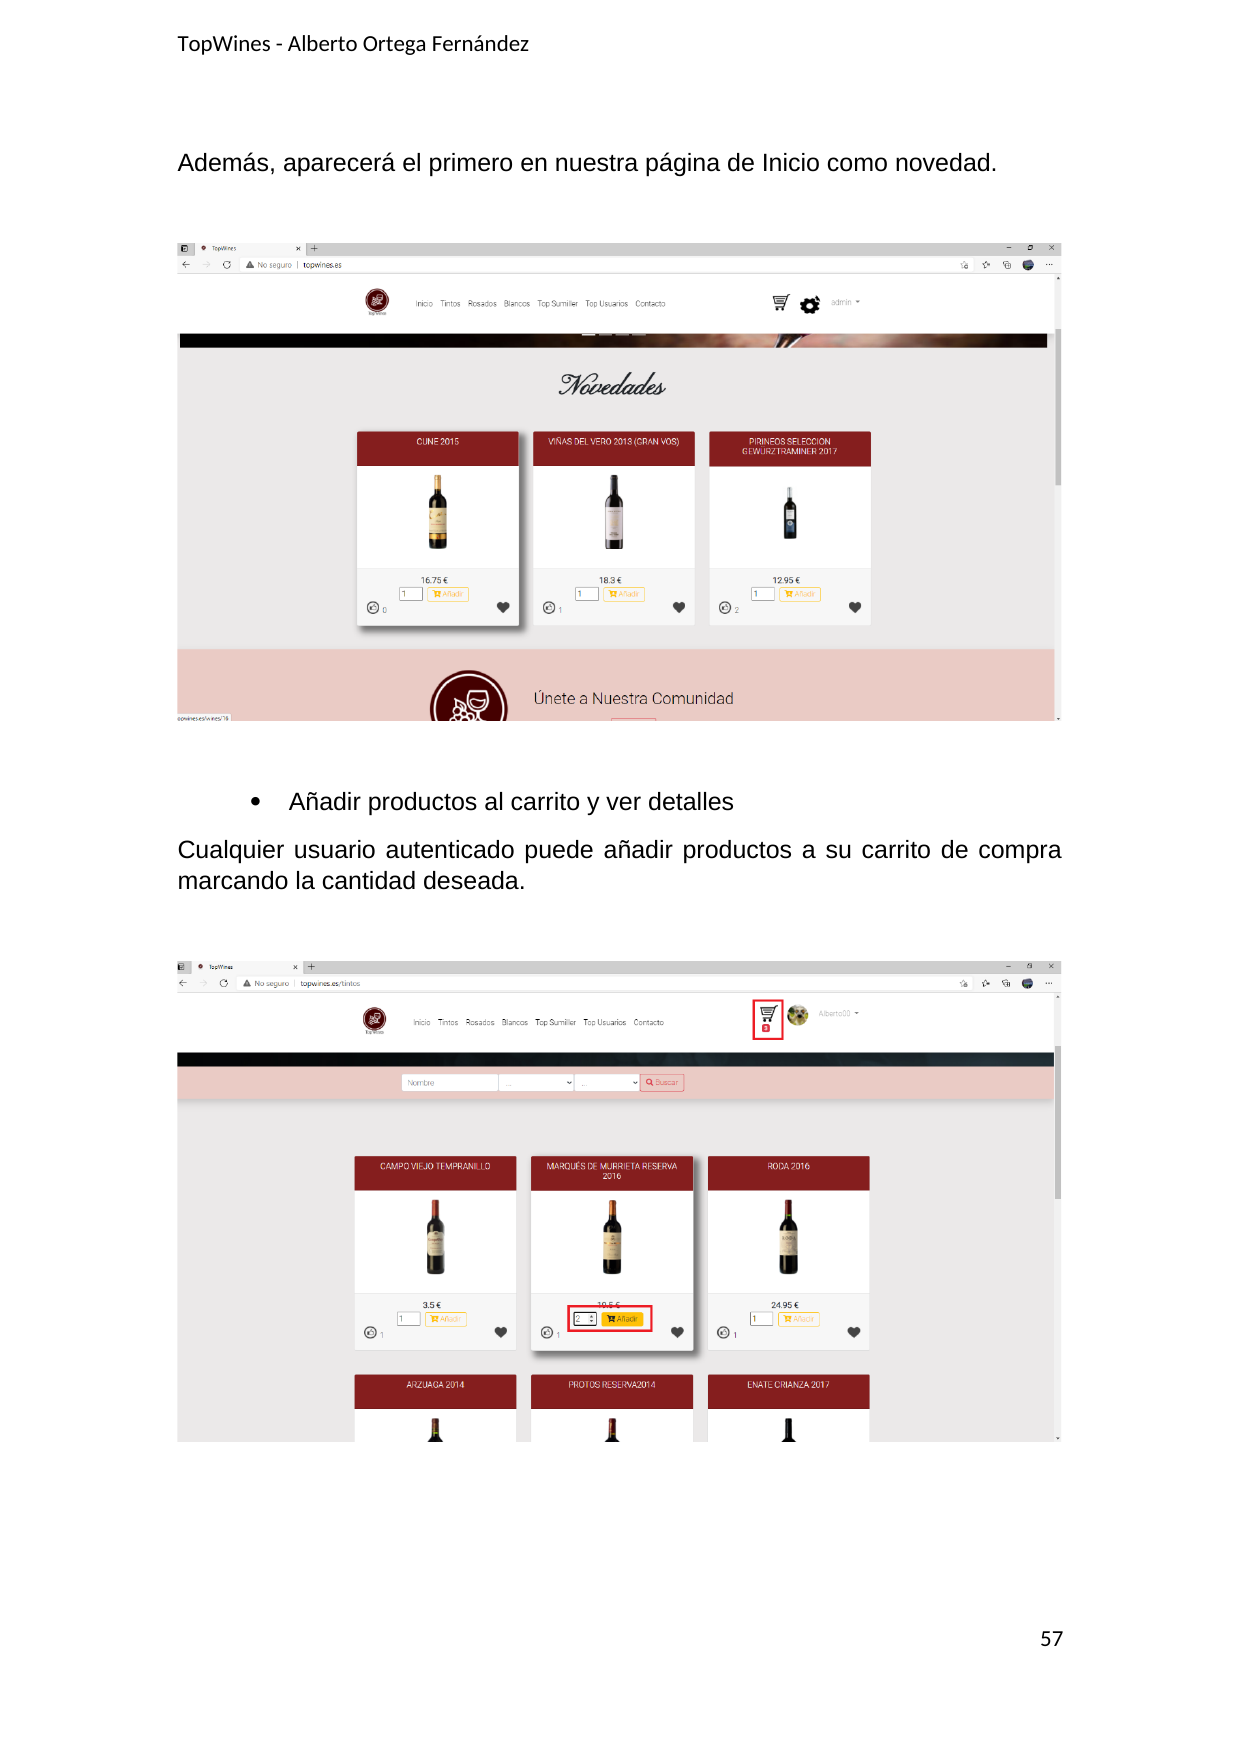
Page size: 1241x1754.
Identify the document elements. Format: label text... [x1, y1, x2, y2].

text Además, aparecerá el primero en nuestra página de Inicio como novedad. [177, 148, 1063, 176]
text Cualquier usuario autenticado puede añadir productos a su carrito de compra marcando la cantidad deseada. [177, 835, 1063, 894]
picture [177, 961, 1062, 1442]
picture [177, 243, 1062, 721]
list Añadir productos al carrito y ver detalles [251, 787, 1063, 816]
